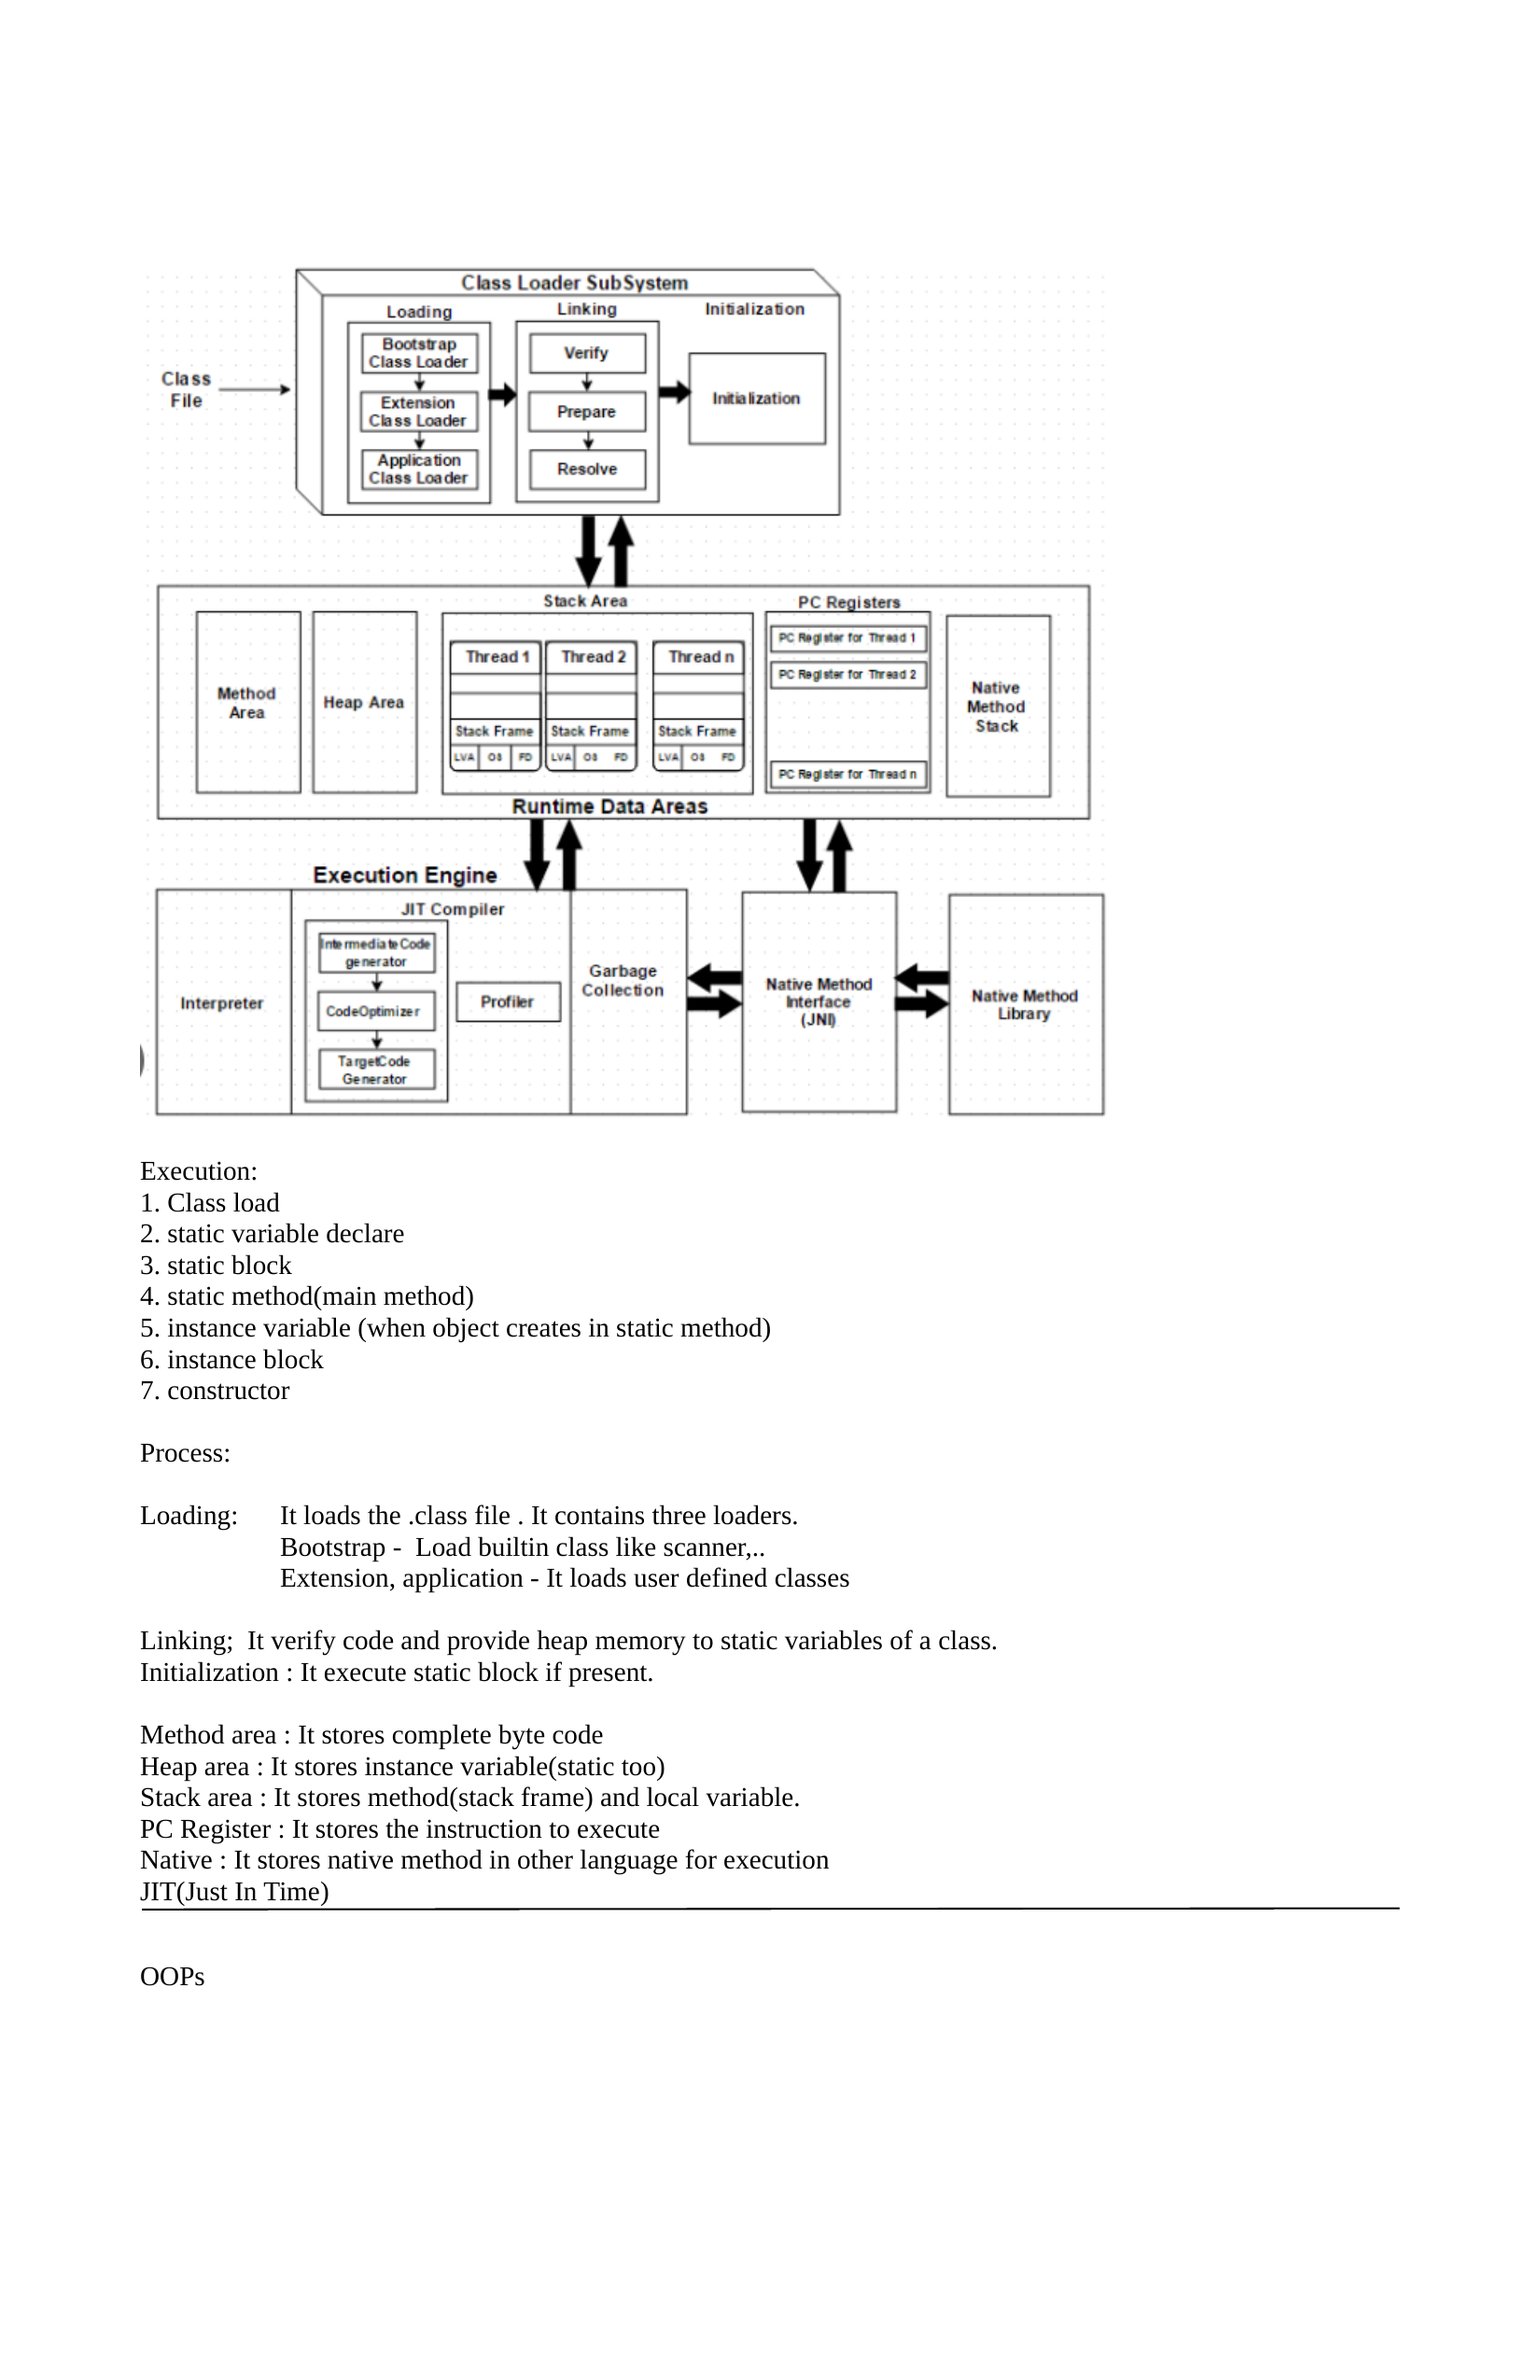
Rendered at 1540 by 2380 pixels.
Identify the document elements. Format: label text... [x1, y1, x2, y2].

text Native : It stores native method in other language for execution [140, 1843, 1400, 1875]
text Linking; It verify code and provide heap memory to static variables of a class. [140, 1625, 1400, 1656]
text Initialization : It execute static block if present. [140, 1656, 1400, 1687]
text 4. static method(main method) [140, 1281, 1400, 1311]
text 3. static block [140, 1249, 1400, 1281]
text 6. instance block [140, 1343, 1400, 1374]
text OOPs [140, 1960, 1400, 1992]
text Method area : It stores complete byte code Heap area : It stores instance variable(static too) [140, 1718, 1400, 1781]
text 7. constructor [140, 1374, 1400, 1406]
text Execution: [140, 1155, 1400, 1186]
text Process: [140, 1436, 1400, 1468]
picture [140, 265, 1113, 1124]
text Stack area : It stores method(stack frame) and local variable. [140, 1781, 1400, 1813]
text 5. instance variable (when object creates in static method) [140, 1311, 1400, 1343]
text Loading: It loads the .class file . It contains three loaders. Bootstrap - Load builtin class like scanner,.. Extension, application - It loads user defined classes [140, 1499, 1400, 1593]
text JIT(Just In Time) [140, 1875, 1400, 1906]
text 1. Class load 2. static variable declare [140, 1186, 1400, 1249]
text PC Register : It stores the instruction to execute [140, 1813, 1400, 1843]
